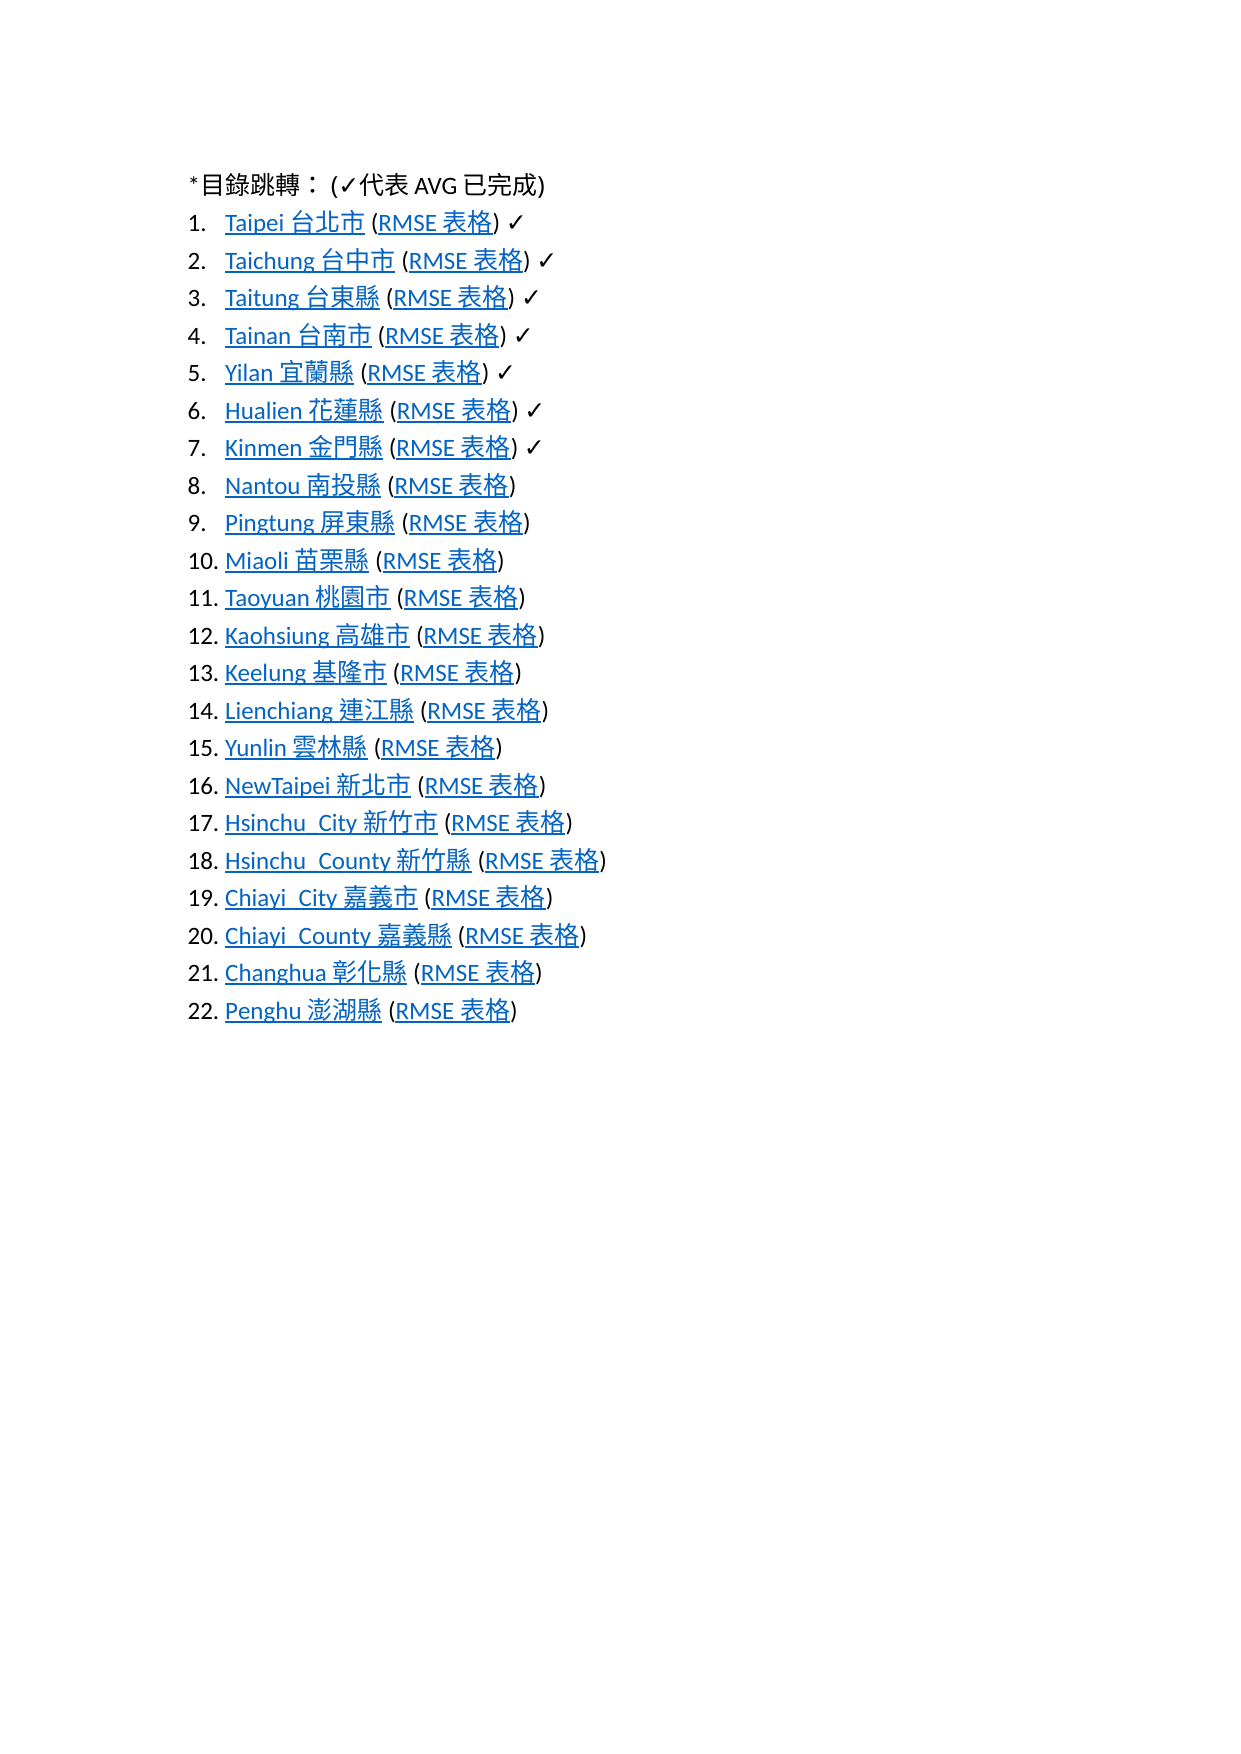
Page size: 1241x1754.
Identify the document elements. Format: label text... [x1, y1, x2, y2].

list Changhua 彰化縣 (RMSE 表格) [187, 952, 1053, 989]
list Taitung 台東縣 (RMSE 表格) ✓ [187, 277, 1053, 314]
list NewTaipei 新北市 (RMSE 表格) [187, 764, 1053, 802]
list Hualien 花蓮縣 (RMSE 表格) ✓ [187, 389, 1053, 427]
list Taichung 台中市 (RMSE 表格) ✓ [187, 239, 1053, 277]
list Keelung 基隆市 (RMSE 表格) [187, 652, 1053, 689]
list Pingtung 屏東縣 (RMSE 表格) [187, 502, 1053, 539]
list Kaohsiung 高雄市 (RMSE 表格) [187, 614, 1053, 652]
list Chiayi_City 嘉義市 (RMSE 表格) [187, 877, 1053, 914]
list Tainan 台南市 (RMSE 表格) ✓ [187, 314, 1053, 352]
list Yunlin 雲林縣 (RMSE 表格) [187, 727, 1053, 764]
list Yilan 宜蘭縣 (RMSE 表格) ✓ [187, 352, 1053, 389]
list Nantou 南投縣 (RMSE 表格) [187, 464, 1053, 502]
text *目錄跳轉： (✓代表AVG已完成) [187, 164, 1053, 202]
list Penghu 澎湖縣 (RMSE 表格) [187, 989, 1053, 1027]
list Taoyuan 桃園市 (RMSE 表格) [187, 577, 1053, 614]
list Lienchiang 連江縣 (RMSE 表格) [187, 689, 1053, 727]
list Miaoli 苗栗縣 (RMSE 表格) [187, 539, 1053, 577]
list Chiayi_County 嘉義縣 (RMSE 表格) [187, 914, 1053, 952]
list Hsinchu_County 新竹縣 (RMSE 表格) [187, 839, 1053, 877]
list Taipei 台北市 (RMSE 表格) ✓ [187, 202, 1053, 239]
list Kinmen 金門縣 (RMSE 表格) ✓ [187, 427, 1053, 464]
list Hsinchu_City 新竹市 (RMSE 表格) [187, 802, 1053, 839]
